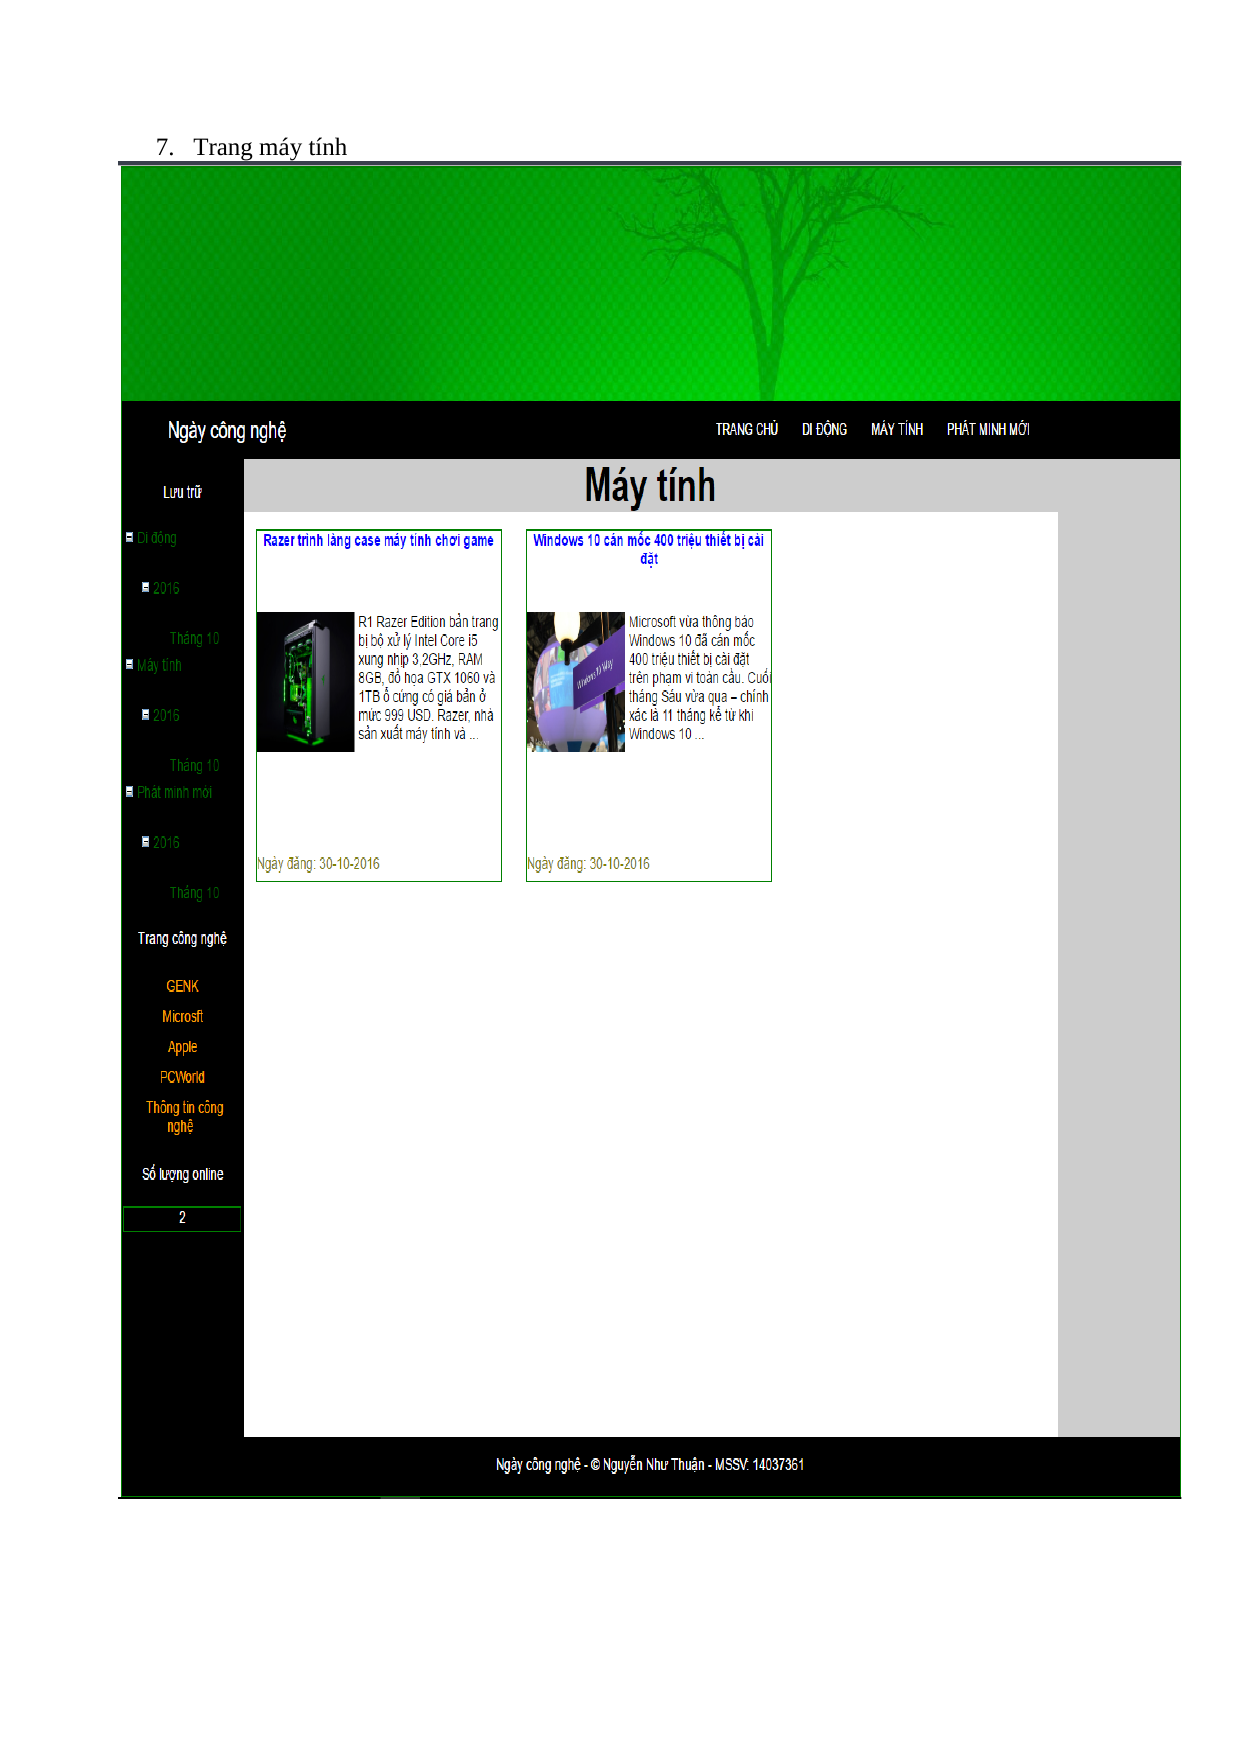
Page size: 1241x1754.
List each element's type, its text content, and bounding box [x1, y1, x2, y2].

text Trang máy tính [156, 132, 1181, 161]
picture [118, 161, 1182, 1501]
